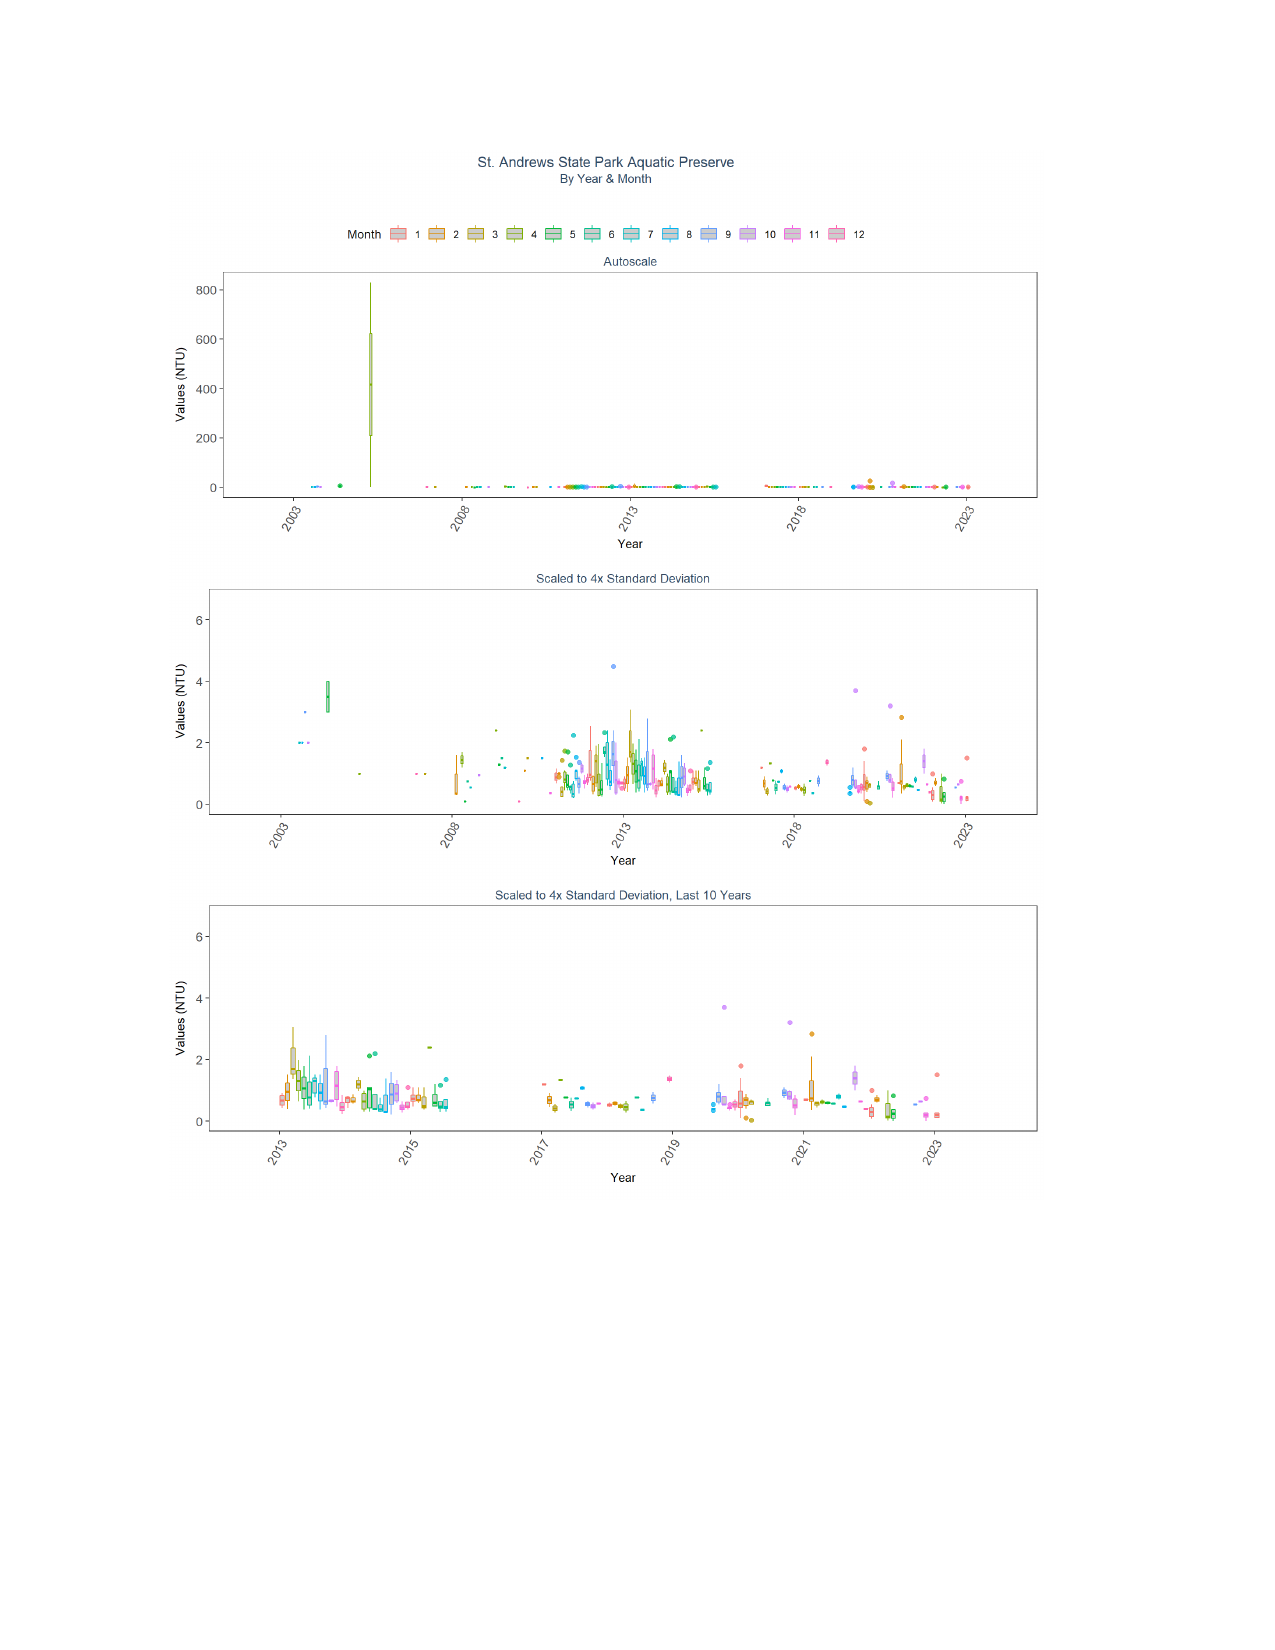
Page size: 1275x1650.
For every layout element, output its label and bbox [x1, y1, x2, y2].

picture [168, 150, 1044, 1200]
